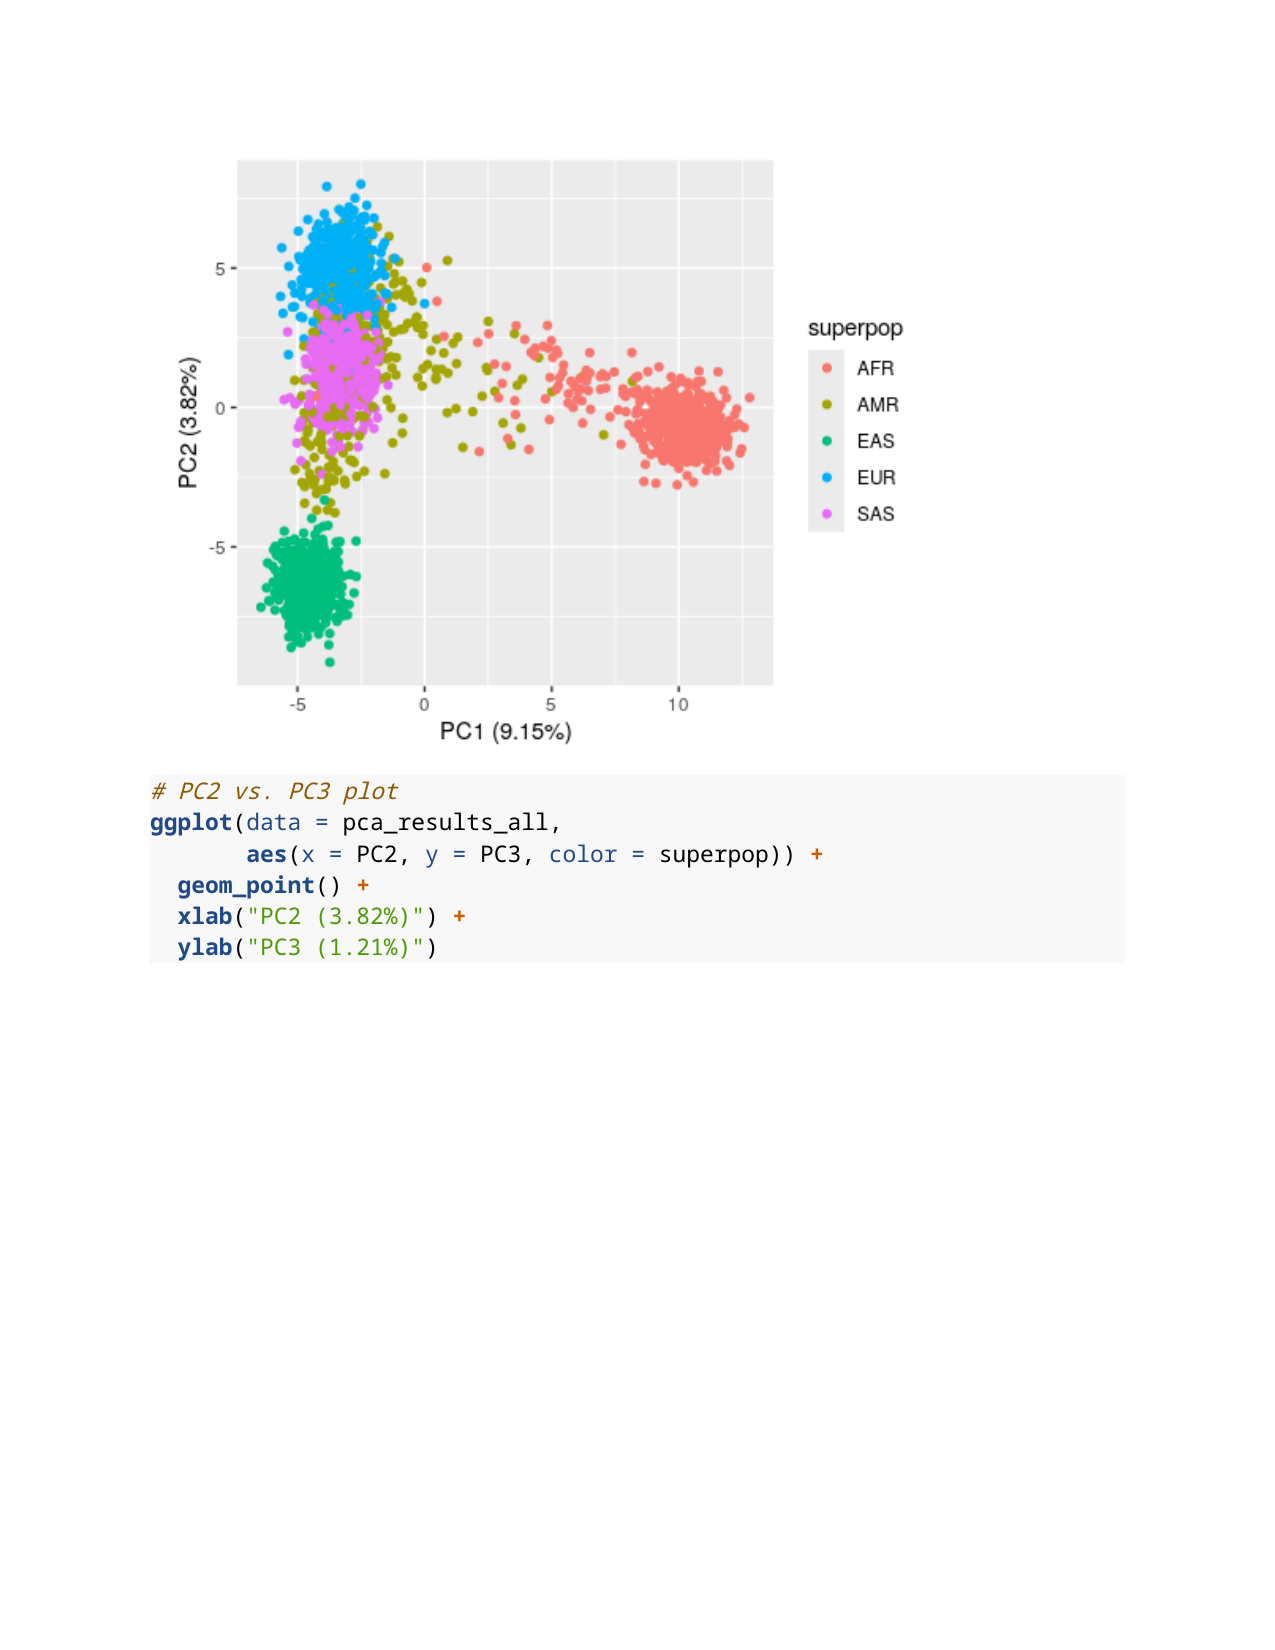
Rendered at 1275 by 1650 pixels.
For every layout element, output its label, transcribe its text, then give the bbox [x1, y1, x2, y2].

text # PC2 vs. PC3 plot ggplot(data = pca_results_all, aes(x = PC2, y = PC3, color = superpop)) + geom_point() + xlab("PC2 (3.82%)") + ylab("PC3 (1.21%)") [370, 775, 1125, 963]
picture [168, 150, 927, 757]
